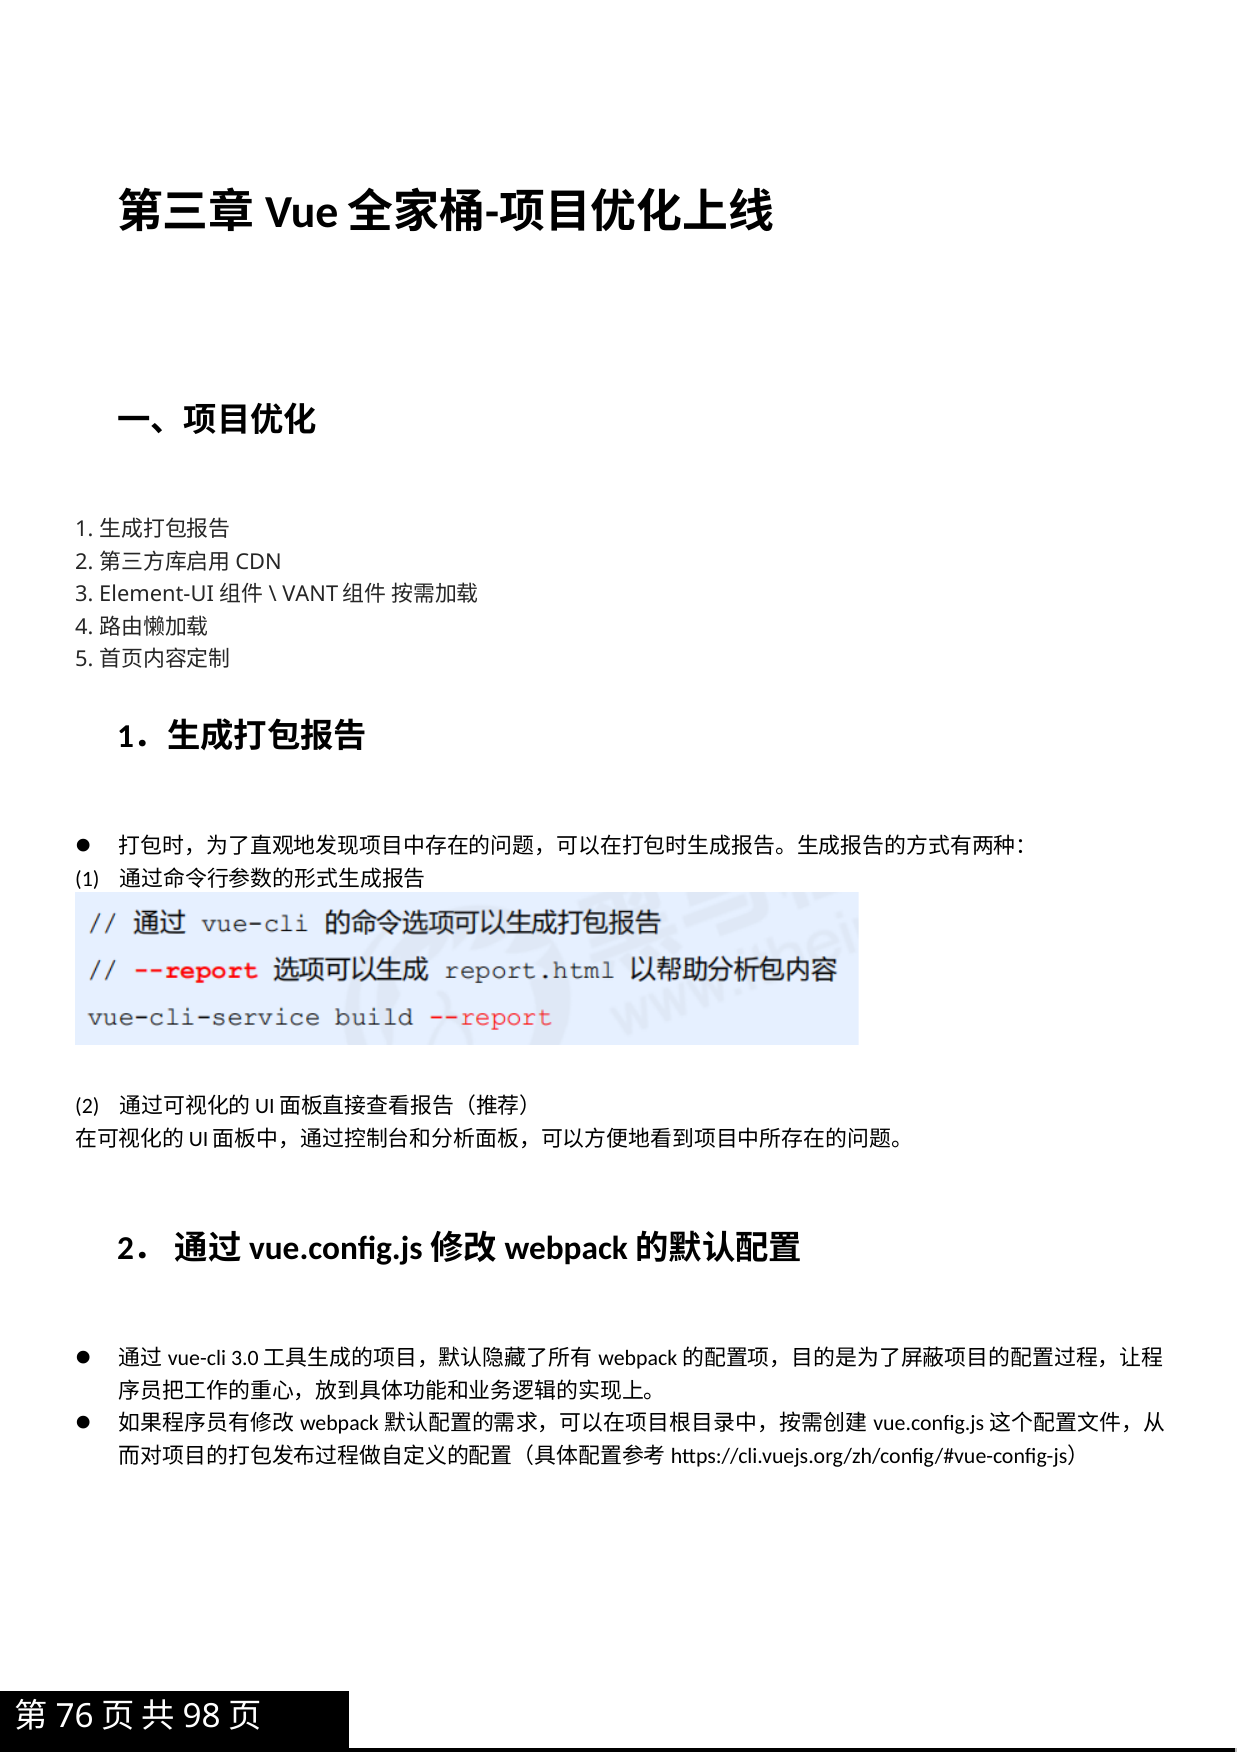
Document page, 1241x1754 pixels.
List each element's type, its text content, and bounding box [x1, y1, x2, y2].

subtitle 项目优化 [75, 384, 1165, 449]
text 3. Element-UI 组件 \ VANT组件 按需加载 [75, 576, 1165, 609]
list 通过命令行参数的形式生成报告 [75, 860, 1165, 893]
subtitle 通过 vue.config.js 修改 webpack 的默认配置 [75, 1212, 1165, 1277]
text 1. 生成打包报告 [75, 511, 1165, 544]
text 2. 第三方库启用 CDN [75, 544, 1165, 576]
text 4. 路由懒加载 [75, 609, 1165, 641]
list 如果程序员有修改 webpack 默认配置的需求，可以在项目根目录中，按需创建 vue.config.js 这个配置文件，从 而对项目的打包发布过程做自定义的配置（具体配置参考 https://cli.vuejs.org/zh/config/#vue-config-js） [75, 1405, 1165, 1470]
text 5. 首页内容定制 [75, 641, 1165, 674]
subtitle Vue全家桶-项目优化上线 [75, 158, 1165, 256]
list 通过 vue-cli 3.0 工具生成的项目，默认隐藏了所有 webpack 的配置项，目的是为了屏蔽项目的配置过程，让程 序员把工作的重心，放到具体功能和业务逻辑的实现上。 [75, 1340, 1165, 1405]
list 通过可视化的UI面板直接查看报告（推荐） [75, 1088, 1165, 1120]
subtitle 生成打包报告 [75, 701, 1165, 766]
list 打包时，为了直观地发现项目中存在的问题，可以在打包时生成报告。生成报告的方式有两种： [75, 828, 1165, 860]
picture [75, 892, 859, 1045]
picture [0, 1691, 1241, 1752]
text 在可视化的UI面板中，通过控制台和分析面板，可以方便地看到项目中所存在的问题。 [75, 1120, 1165, 1153]
